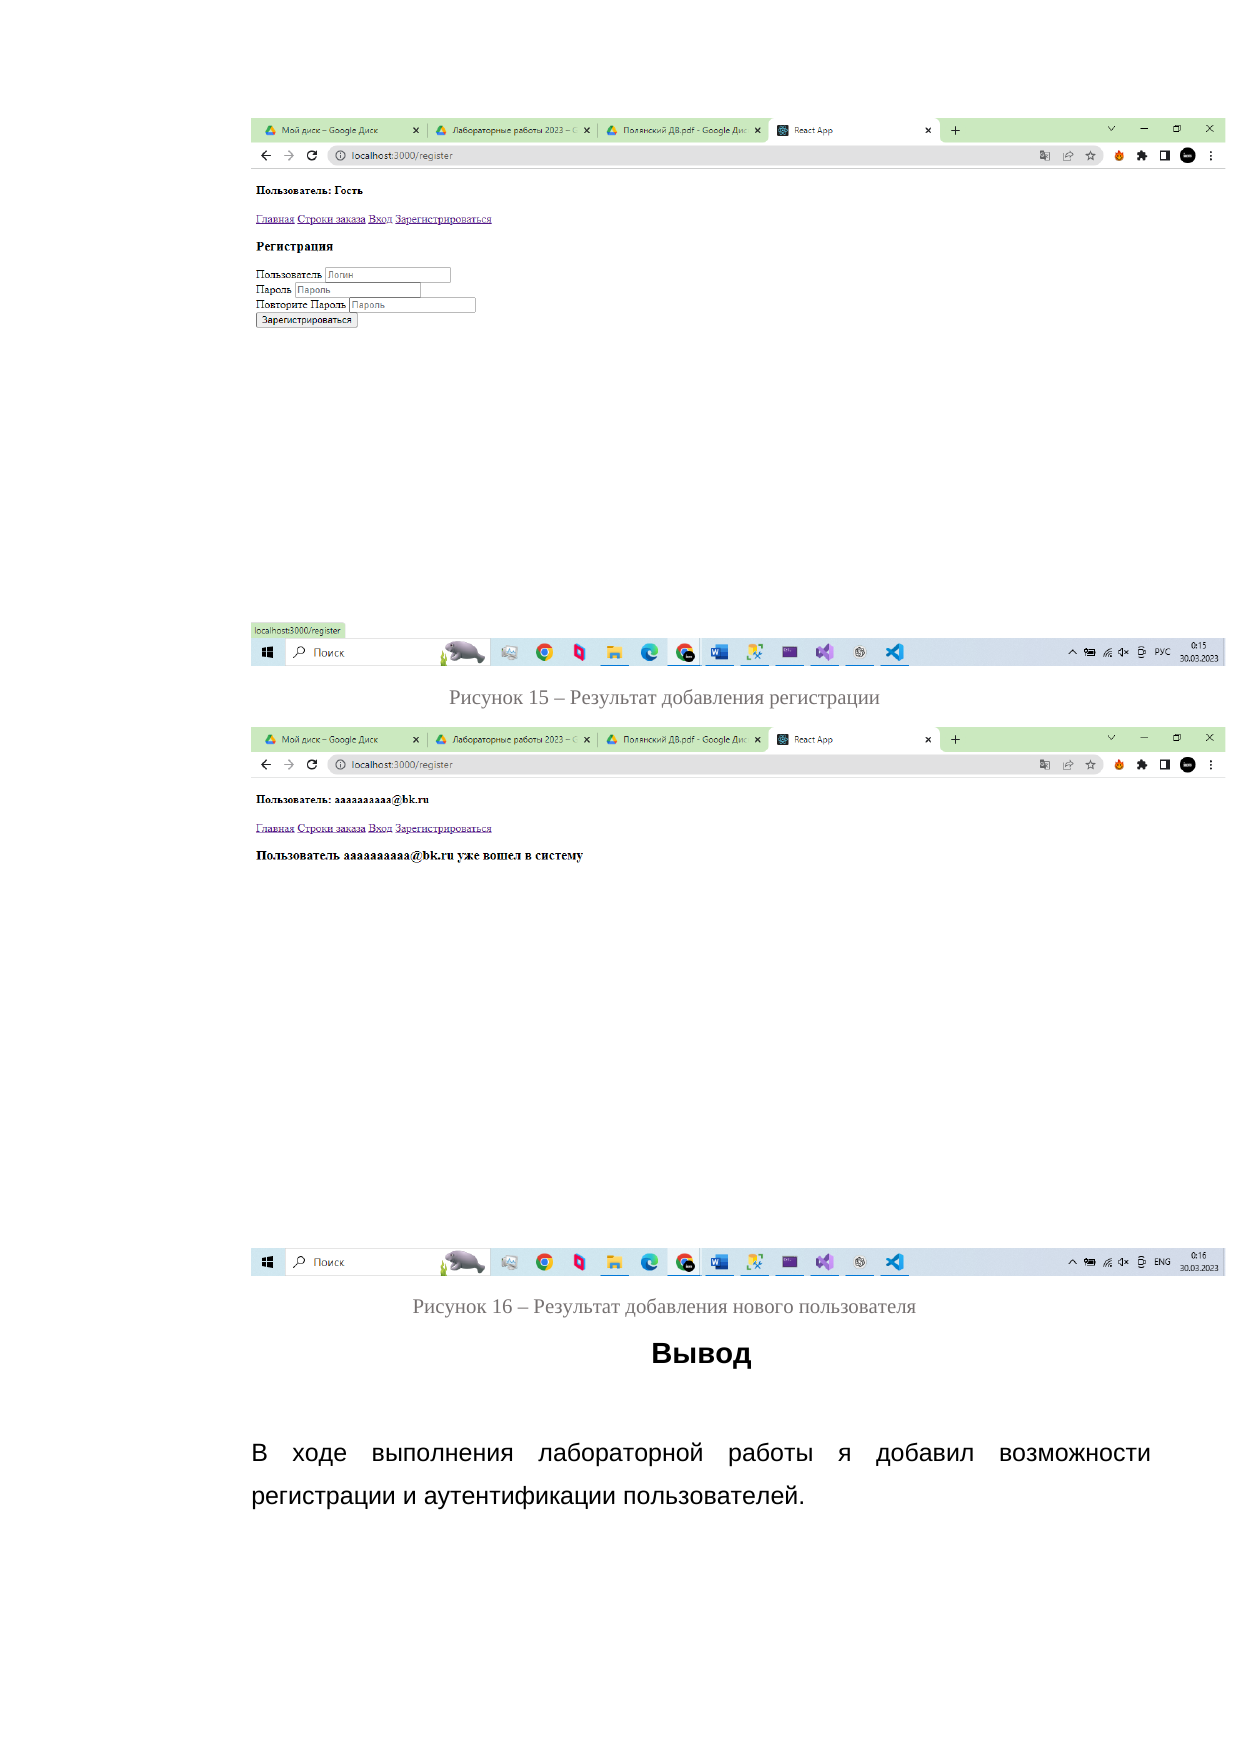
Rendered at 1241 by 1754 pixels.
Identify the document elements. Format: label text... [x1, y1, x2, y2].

text Вывод [251, 1336, 1152, 1370]
text Рисунок 16 – Результат добавления нового пользователя [177, 1294, 1152, 1318]
text В ходе выполнения лабораторной работы я добавил возможности регистрации и аутентификации пользователей. [251, 1438, 1152, 1510]
picture [251, 118, 1226, 666]
text Рисунок 15 – Результат добавления регистрации [177, 684, 1152, 709]
picture [251, 727, 1226, 1276]
